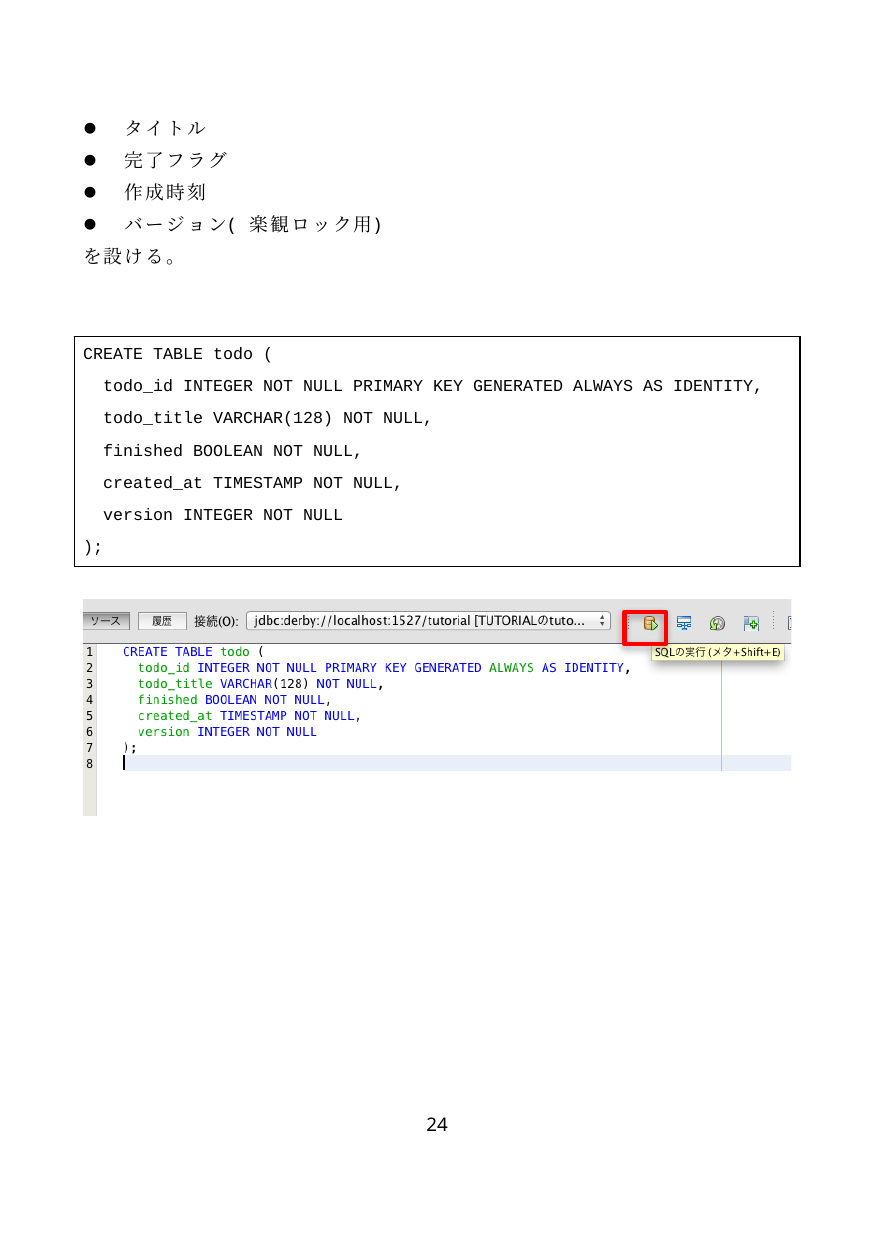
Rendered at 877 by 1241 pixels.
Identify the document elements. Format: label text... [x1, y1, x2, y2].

picture [82, 599, 792, 816]
text todo_title VARCHAR(128) NOT NULL, [83, 403, 791, 436]
text を設ける。 [83, 240, 791, 272]
text todo_id INTEGER NOT NULL PRIMARY KEY GENERATED ALWAYS AS IDENTITY, [83, 371, 791, 403]
text ); [75, 529, 799, 566]
text version INTEGER NOT NULL [83, 500, 791, 529]
list バージョン(楽観ロック用) [83, 208, 791, 240]
list タイトル [83, 112, 791, 144]
text created_at TIMESTAMP NOT NULL, [83, 468, 791, 500]
text CREATE TABLE todo ( [75, 337, 799, 371]
text finished BOOLEAN NOT NULL, [83, 436, 791, 468]
list 完了フラグ [83, 144, 791, 176]
list 作成時刻 [83, 176, 791, 208]
